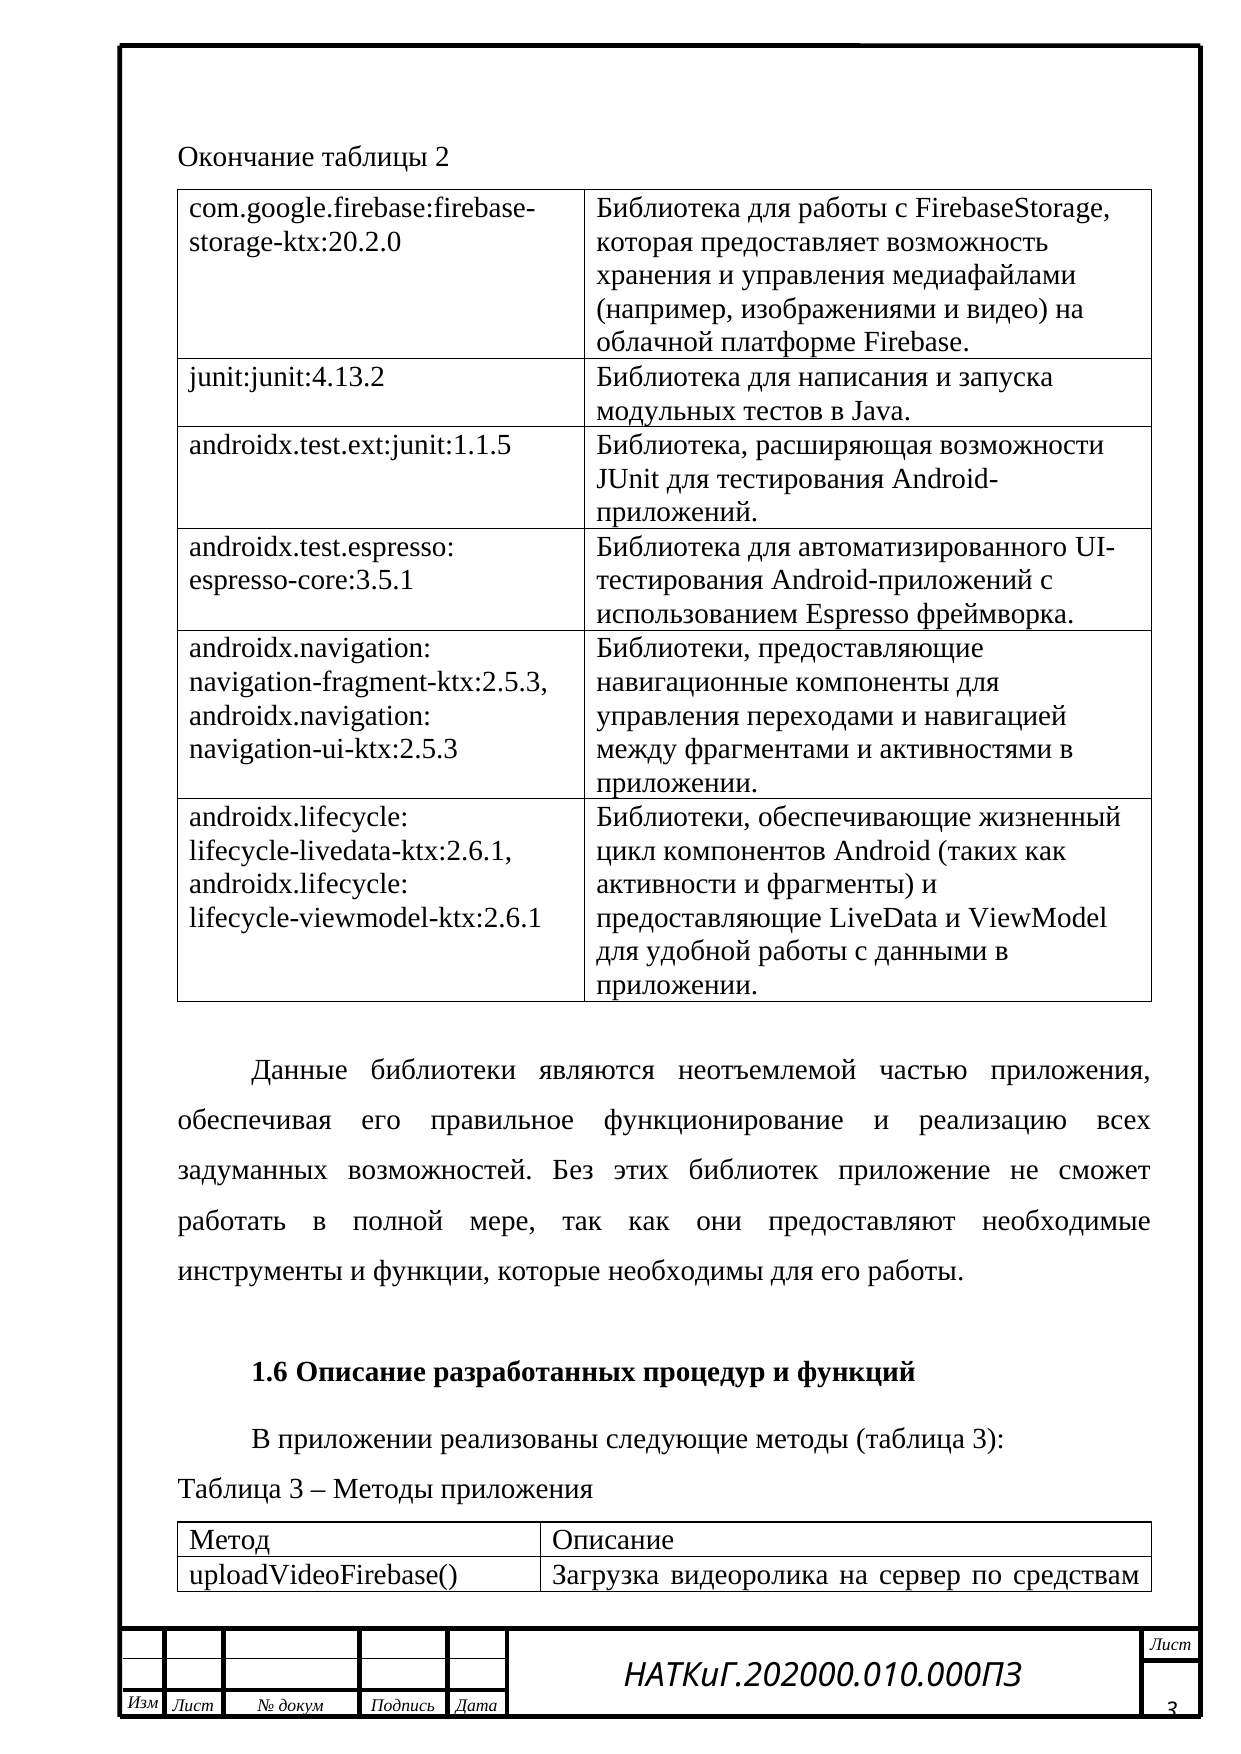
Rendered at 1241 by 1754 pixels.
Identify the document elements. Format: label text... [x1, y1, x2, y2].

text В приложении реализованы следующие методы (таблица 3): [177, 1421, 1152, 1454]
table_header com.google.firebase:firebase-storage-ktx:20.2.0 [178, 190, 584, 358]
table_cell Библиотека, расширяющая возможности JUnit для тестирования Android-приложений. [585, 427, 1151, 528]
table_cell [178, 1557, 540, 1591]
text Окончание таблицы 2 [177, 139, 1152, 172]
table_cell androidx.test.ext:junit:1.1.5 [178, 427, 584, 528]
table_cell Библиотеки, обеспечивающие жизненный цикл компонентов Android (таких как активности и фрагменты) и предоставляющие LiveData и ViewModel для удобной работы с данными в приложении. [585, 799, 1151, 1001]
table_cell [541, 1557, 1151, 1591]
table_header Описание [541, 1523, 1151, 1556]
text Данные библиотеки являются неотъемлемой частью приложения, обеспечивая его правильное функционирование и реализацию всех задуманных возможностей. Без этих библиотек приложение не сможет работать в полной мере, так как они предоставляют необходимые инструменты и функции, которые необходимы для его работы. [177, 1052, 1152, 1287]
table_cell androidx.test.espresso: espresso-core:3.5.1 [178, 529, 584, 629]
table_cell Библиотека для автоматизированного UI-тестирования Android-приложений с использованием Espresso фреймворка. [585, 529, 1151, 629]
table_cell Библиотека для написания и запуска модульных тестов в Java. [585, 359, 1151, 426]
table_cell androidx.lifecycle: lifecycle-livedata-ktx:2.6.1, androidx.lifecycle: lifecycle-viewmodel-ktx:2.6.1 [178, 799, 584, 1001]
table_cell Библиотеки, предоставляющие навигационные компоненты для управления переходами и навигацией между фрагментами и активностями в приложении. [585, 631, 1151, 798]
table_cell androidx.navigation: navigation-fragment-ktx:2.5.3, androidx.navigation: navigation-ui-ktx:2.5.3 [178, 631, 584, 798]
table_cell junit:junit:4.13.2 [178, 359, 584, 426]
text Таблица 3 – Методы приложения [177, 1471, 1152, 1505]
table_header Метод [178, 1523, 540, 1556]
subtitle Описание разработанных процедур и функций [251, 1354, 1152, 1387]
table_header Библиотека для работы с FirebaseStorage, которая предоставляет возможность хранения и управления медиафайлами (например, изображениями и видео) на облачной платформе Firebase. [585, 190, 1151, 358]
